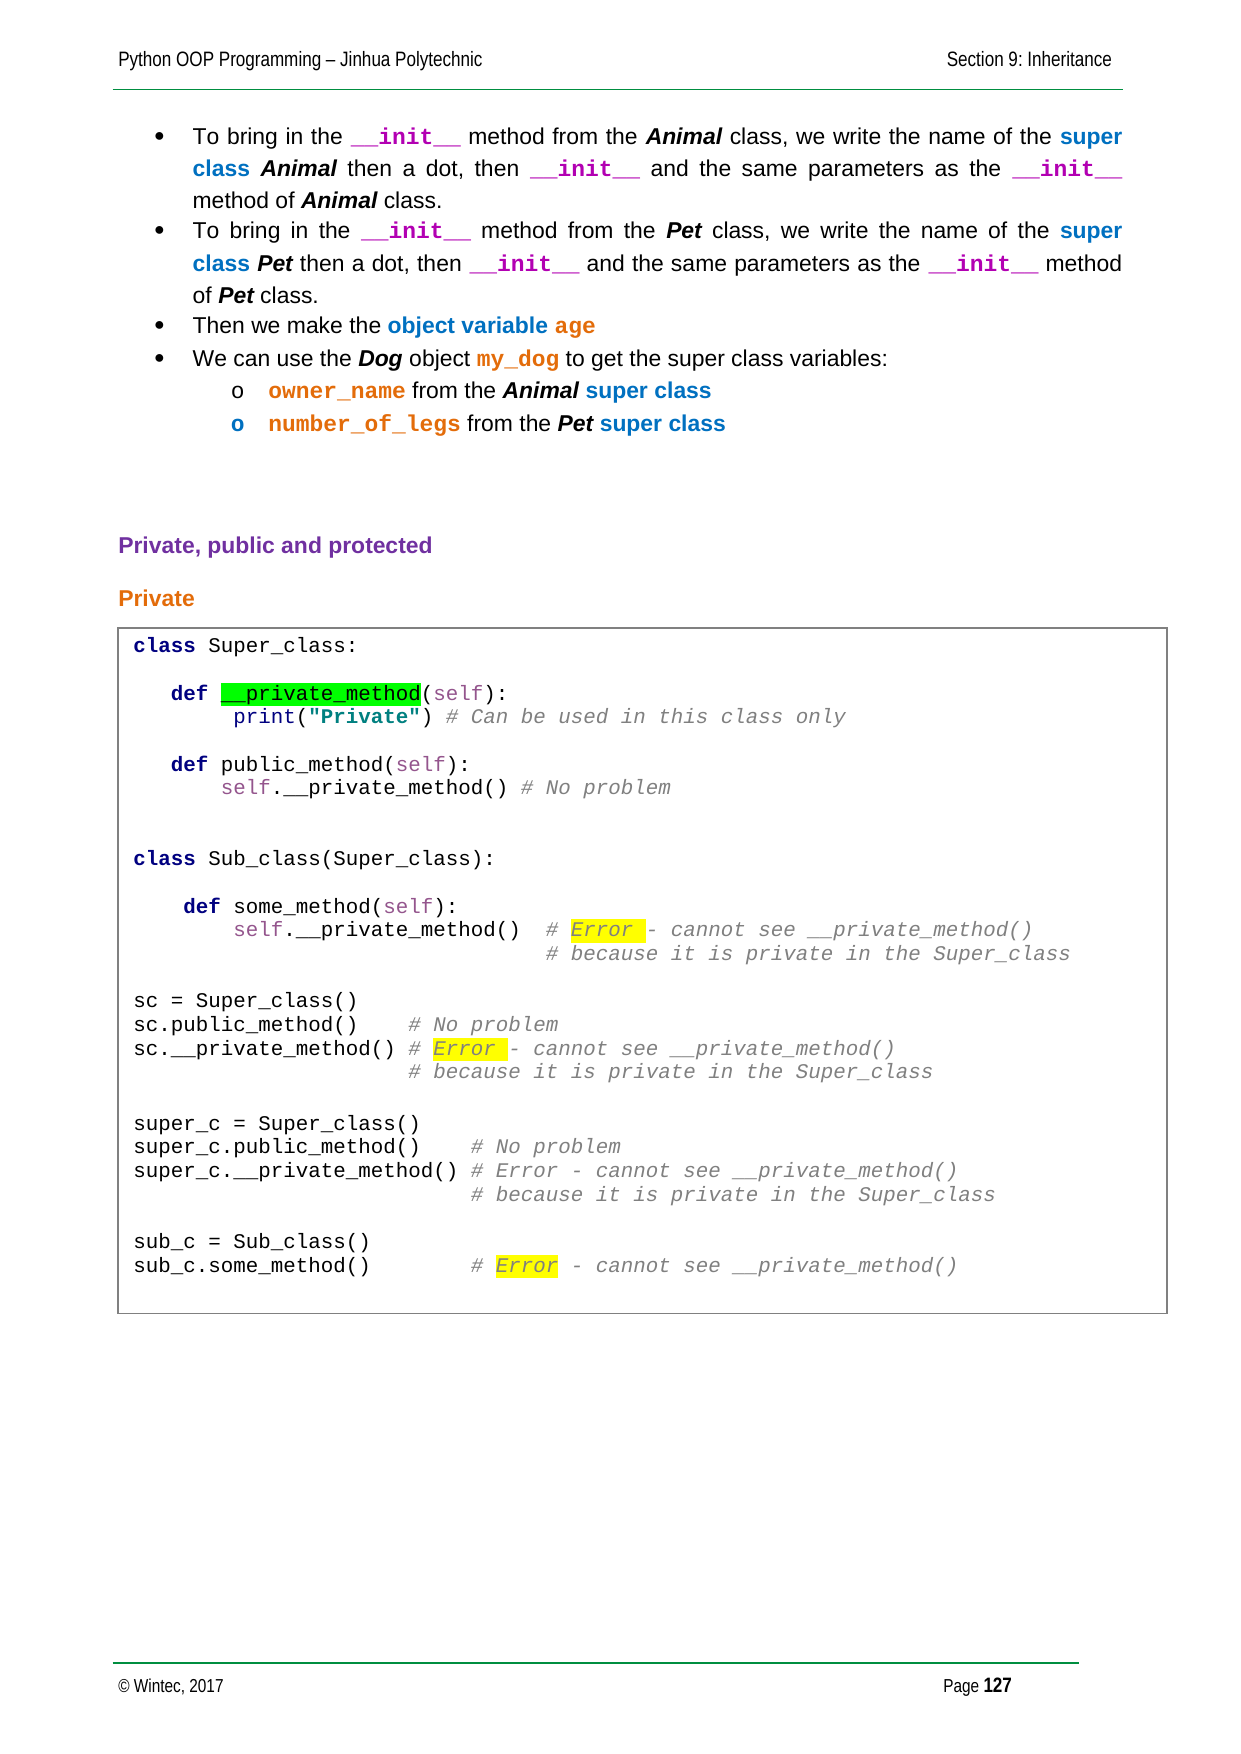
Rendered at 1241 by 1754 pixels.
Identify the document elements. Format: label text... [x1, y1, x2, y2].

text To bring in the __init__ method from the Animal class, we write the name of the super class Animal then a dot, then __init__ and the same parameters as the __init__ method of Animal class. [155, 123, 1122, 214]
text Private [118, 585, 1122, 611]
list owner_name from the Animal super class [231, 377, 1122, 405]
text We can use the Dog object my_dog to get the super class variables: [155, 344, 1122, 373]
text Then we make the object variable age [155, 312, 1122, 340]
text To bring in the __init__ method from the Pet class, we write the name of the super class Pet then a dot, then __init__ and the same parameters as the __init__ method of Pet class. [155, 217, 1122, 308]
list number_of_legs from the Pet super class [231, 409, 1122, 438]
text Private, public and protected [118, 532, 1122, 559]
